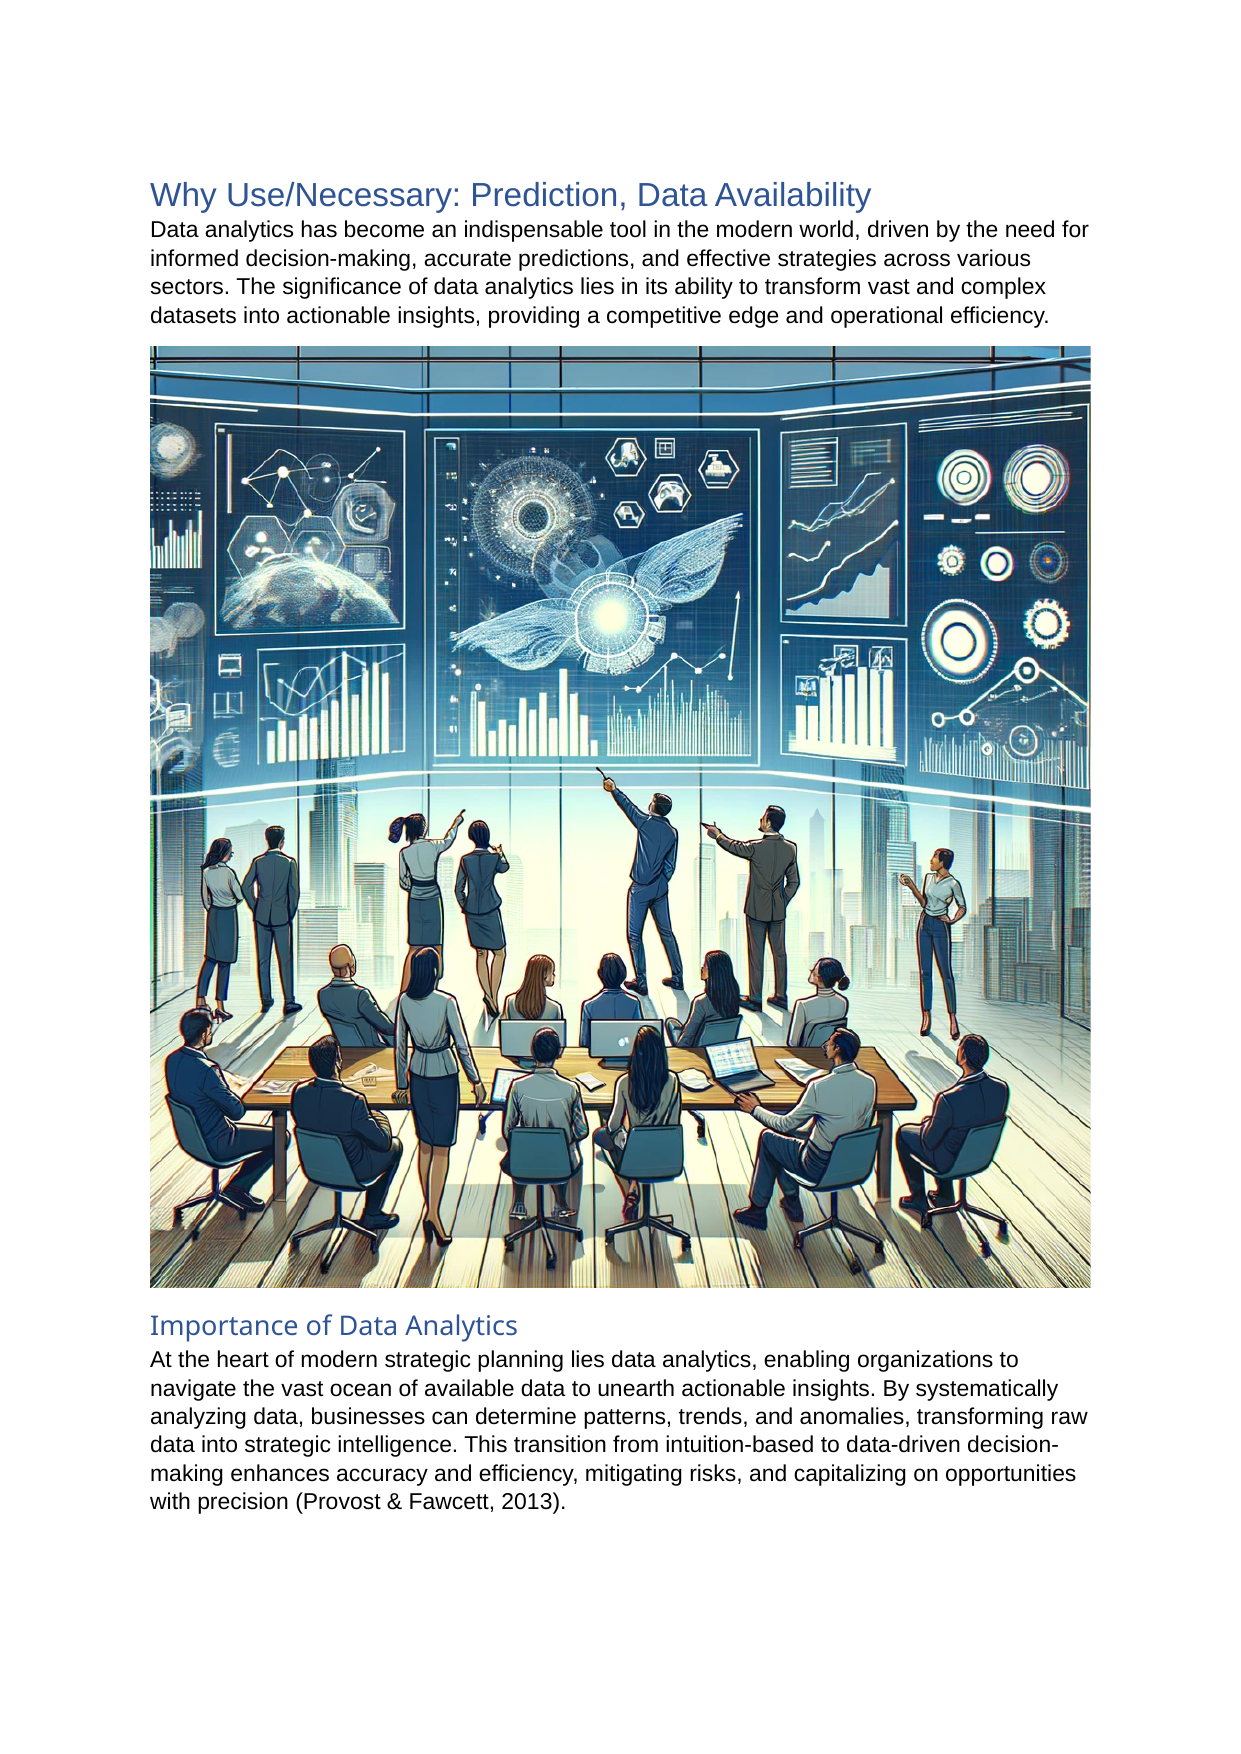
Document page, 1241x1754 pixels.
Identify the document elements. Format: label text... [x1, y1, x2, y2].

subtitle Why Use/Necessary: Prediction, Data Availability [150, 175, 1090, 213]
text Data analytics has become an indispensable tool in the modern world, driven by the need for informed decision-making, accurate predictions, and effective strategies across various sectors. The significance of data analytics lies in its ability to transform vast and complex datasets into actionable insights, providing a competitive edge and operational efficiency. [150, 216, 1090, 328]
picture [150, 346, 1091, 1288]
text At the heart of modern strategic planning lies data analytics, enabling organizations to navigate the vast ocean of available data to unearth actionable insights. By systematically analyzing data, businesses can determine patterns, trends, and anomalies, transforming raw data into strategic intelligence. This transition from intuition-based to data-driven decision-making enhances accuracy and efficiency, mitigating risks, and capitalizing on opportunities with precision (Provost & Fawcett, 2013). [150, 1346, 1090, 1515]
subtitle Importance of Data Analytics [150, 1306, 1090, 1343]
